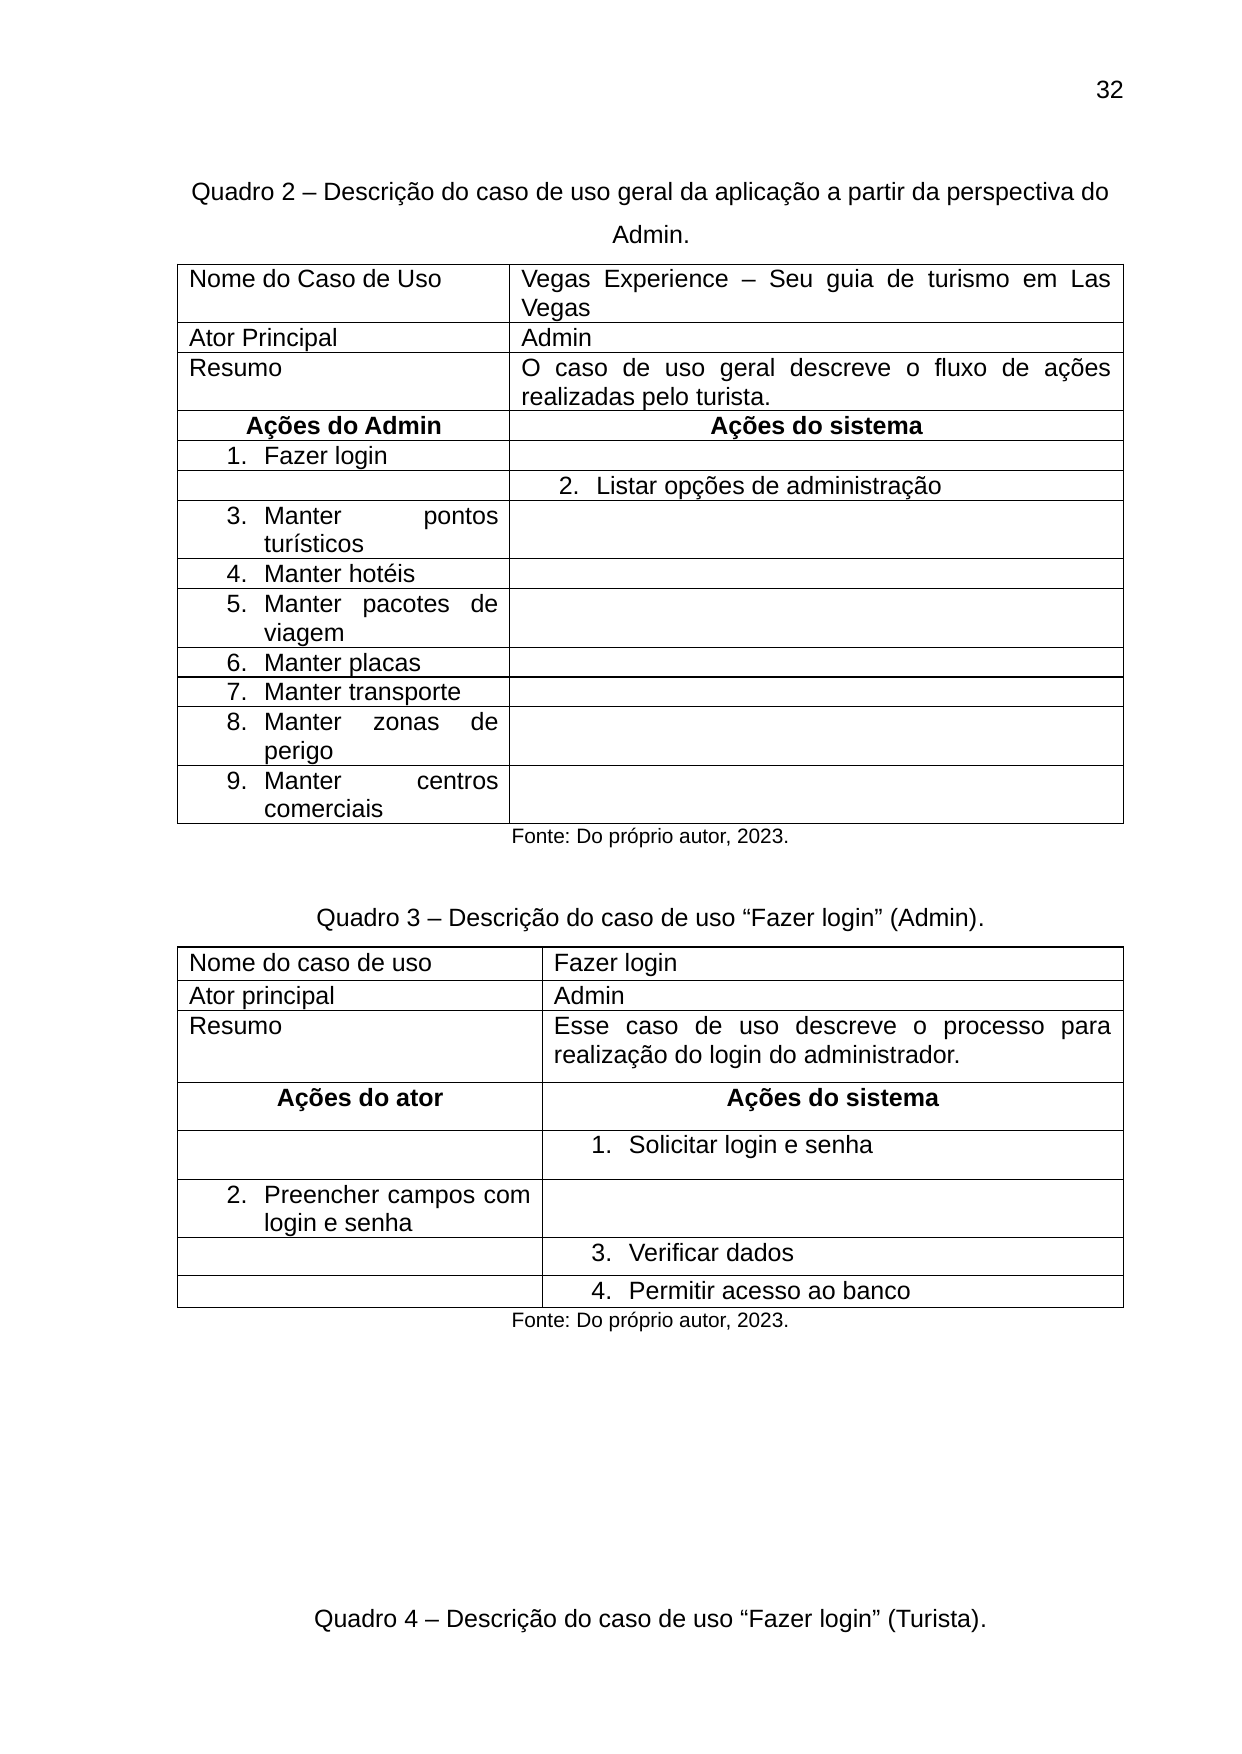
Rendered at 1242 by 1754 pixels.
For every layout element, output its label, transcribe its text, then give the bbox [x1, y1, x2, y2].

table_cell Manter centros comerciais [178, 766, 509, 823]
table_cell Verificar dados [543, 1238, 1123, 1275]
table_cell Fazer login [178, 441, 509, 470]
table_cell Ações do ator [178, 1083, 542, 1129]
table_cell Listar opções de administração [510, 471, 1123, 500]
table_cell Manter zonas de perigo [178, 707, 509, 765]
table_cell Manter hotéis [178, 559, 509, 588]
table_cell Permitir acesso ao banco [543, 1276, 1123, 1307]
table_cell [510, 766, 1123, 823]
table_header Nome do Caso de Uso [178, 265, 509, 322]
table_cell Ações do sistema [543, 1083, 1123, 1129]
table_cell [178, 1276, 542, 1307]
text Fonte: Do próprio autor, 2023. [177, 824, 1123, 848]
table_cell Manter transporte [178, 678, 509, 706]
table_header Vegas Experience – Seu guia de turismo em Las Vegas [510, 265, 1123, 322]
table_header Fazer login [543, 948, 1123, 980]
table_cell Manter pacotes de viagem [178, 589, 509, 647]
table_cell Esse caso de uso descreve o processo para realização do login do administrador. [543, 1011, 1123, 1082]
table_cell Admin [543, 981, 1123, 1010]
table_cell Ações do sistema [510, 411, 1123, 440]
table_cell Resumo [178, 1011, 542, 1082]
table_header Nome do caso de uso [178, 948, 542, 980]
table_cell [510, 441, 1123, 470]
table_cell Ações do Admin [178, 411, 509, 440]
table_cell [510, 559, 1123, 588]
table_cell Manter pontos turísticos [178, 501, 509, 558]
table_cell [510, 589, 1123, 647]
table_cell [510, 707, 1123, 765]
table_cell [178, 1238, 542, 1275]
table_cell Ator Principal [178, 323, 509, 352]
table_cell [510, 501, 1123, 558]
text Quadro 2 – Descrição do caso de uso geral da aplicação a partir da perspectiva do Admin. [177, 177, 1123, 249]
table_cell O caso de uso geral descreve o fluxo de ações realizadas pelo turista. [510, 353, 1123, 410]
table_cell Ator principal [178, 981, 542, 1010]
table_cell [543, 1180, 1123, 1237]
table_cell Admin [510, 323, 1123, 352]
text Quadro 4 – Descrição do caso de uso “Fazer login” (Turista). [177, 1604, 1123, 1633]
table_cell Preencher campos com login e senha [178, 1180, 542, 1237]
text Quadro 3 – Descrição do caso de uso “Fazer login” (Admin). [177, 903, 1123, 932]
table_cell [510, 678, 1123, 706]
table_cell [178, 471, 509, 500]
table_cell Manter placas [178, 648, 509, 676]
text Fonte: Do próprio autor, 2023. [177, 1308, 1123, 1332]
table_cell [510, 648, 1123, 676]
table_cell [178, 1131, 542, 1178]
table_cell Resumo [178, 353, 509, 410]
table_cell Solicitar login e senha [543, 1131, 1123, 1178]
